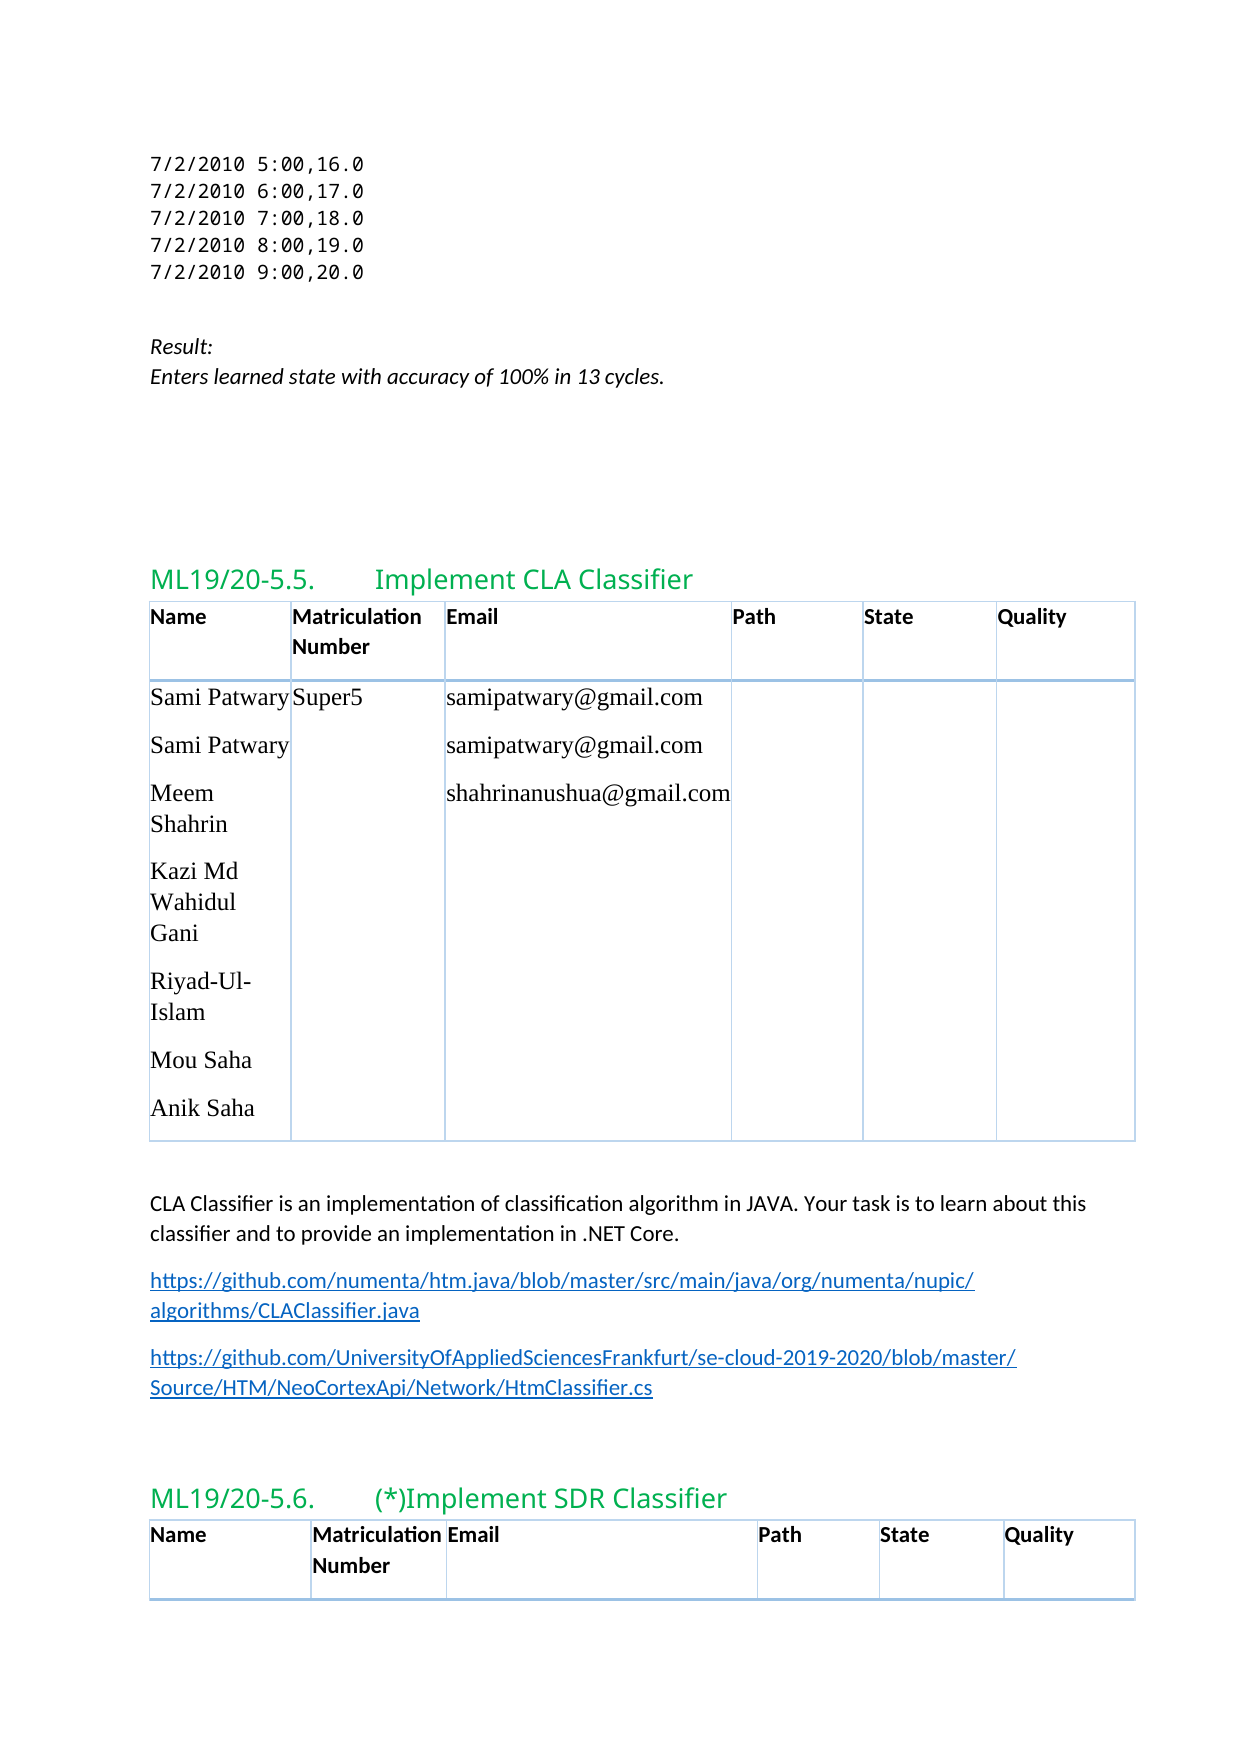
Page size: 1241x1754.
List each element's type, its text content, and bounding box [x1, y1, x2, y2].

table_header Name [150, 602, 290, 679]
table_cell samipatwary@gmail.com samipatwary@gmail.com shahrinanushua@gmail.com [446, 682, 731, 1140]
text https://github.com/UniversityOfAppliedSciencesFrankfurt/se-cloud-2019-2020/blob/master/Source/HTM/NeoCortexApi/Network/HtmClassifier.cs [150, 1343, 1090, 1401]
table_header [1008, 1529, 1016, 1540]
text https://github.com/numenta/htm.java/blob/master/src/main/java/org/numenta/nupic/algorithms/CLAClassifier.java [150, 1266, 1090, 1324]
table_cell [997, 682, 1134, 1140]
text (*)Implement SDR Classifier [150, 1479, 1090, 1516]
text CLA Classifier is an implementation of classification algorithm in JAVA. Your task is to learn about this classifier and to provide an implementation in .NET Core. [150, 1189, 1090, 1247]
table_header Quality [997, 602, 1134, 679]
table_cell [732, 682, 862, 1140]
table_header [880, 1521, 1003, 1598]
table_cell Sami Patwary Sami Patwary Meem Shahrin Kazi Md Wahidul Gani Riyad-Ul- Islam Mou Saha Anik Saha [150, 682, 290, 1140]
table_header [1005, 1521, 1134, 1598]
text 7/2/2010 8:00,19.0 [150, 231, 1090, 258]
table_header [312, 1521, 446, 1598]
text Implement CLA Classifier [150, 561, 1090, 598]
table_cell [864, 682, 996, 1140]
table_header Email [446, 602, 731, 679]
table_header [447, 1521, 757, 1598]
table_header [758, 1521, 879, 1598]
text 7/2/2010 9:00,20.0 [150, 258, 1090, 285]
table_header Matriculation Number [292, 602, 444, 679]
text 7/2/2010 5:00,16.0 [150, 150, 1090, 177]
table_cell Super5 [292, 682, 444, 1140]
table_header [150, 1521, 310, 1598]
table_header Path [732, 602, 862, 679]
text 7/2/2010 6:00,17.0 [150, 177, 1090, 204]
text Result: Enters learned state with accuracy of 100% in 13 cycles. [150, 332, 1090, 390]
text 7/2/2010 7:00,18.0 [150, 204, 1090, 231]
table_header State [864, 602, 996, 679]
